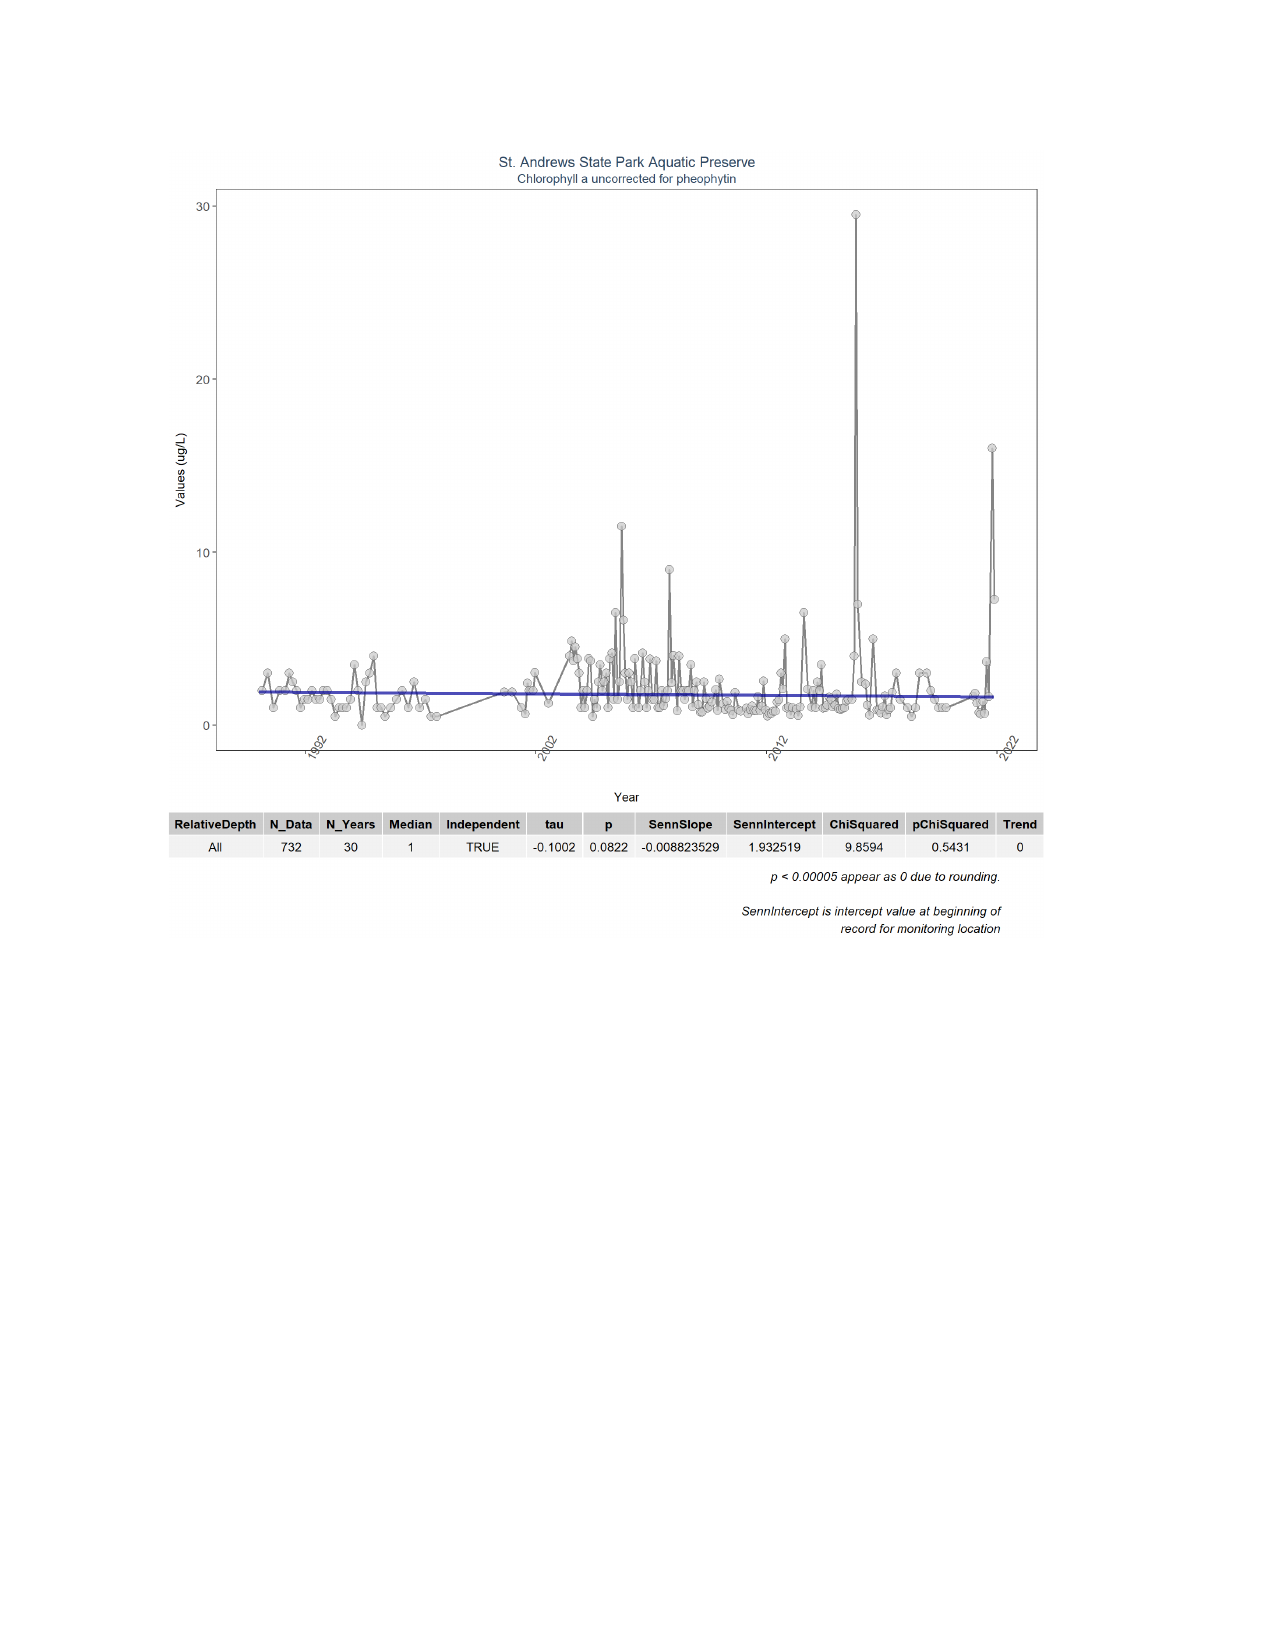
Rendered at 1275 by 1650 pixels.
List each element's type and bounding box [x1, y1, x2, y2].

picture [168, 150, 1044, 938]
